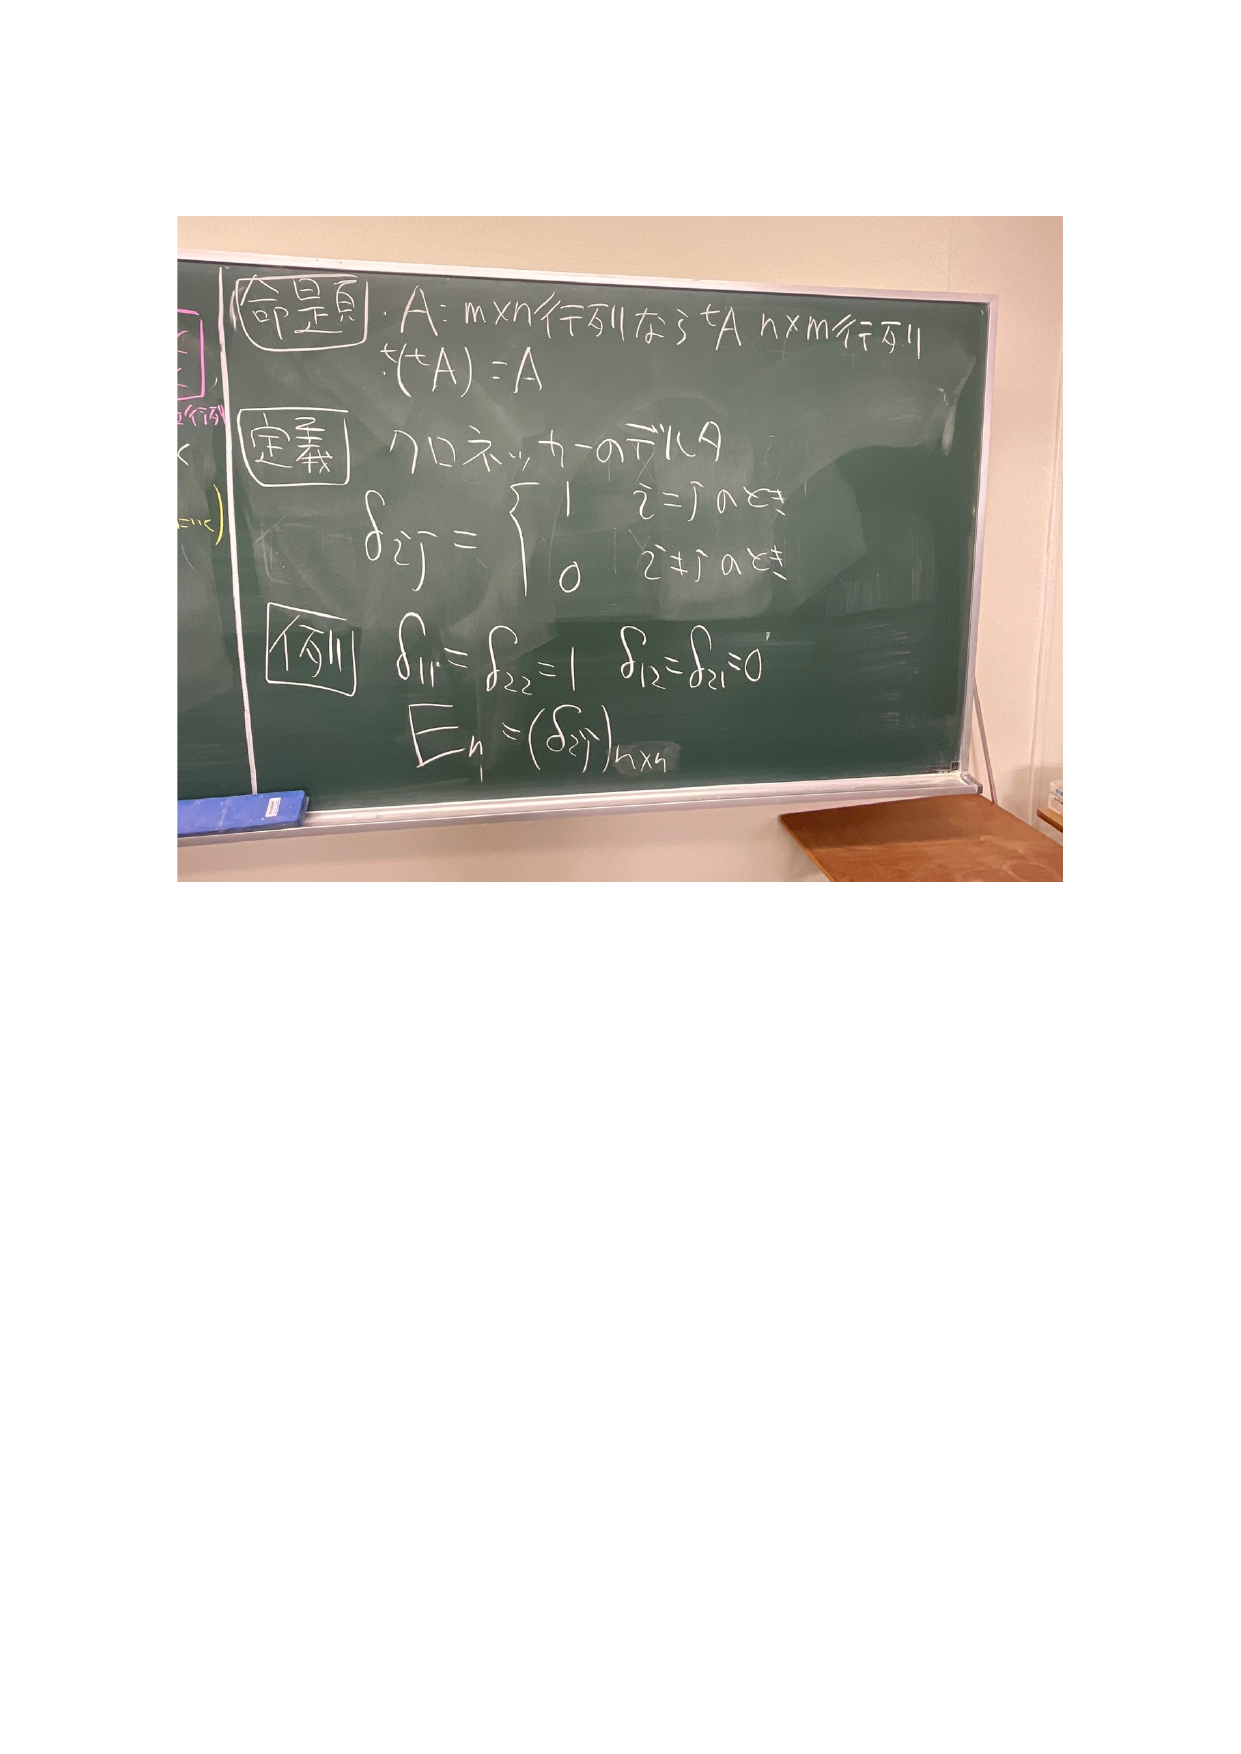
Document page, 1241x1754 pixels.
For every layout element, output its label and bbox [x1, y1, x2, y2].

picture [177, 216, 1063, 882]
